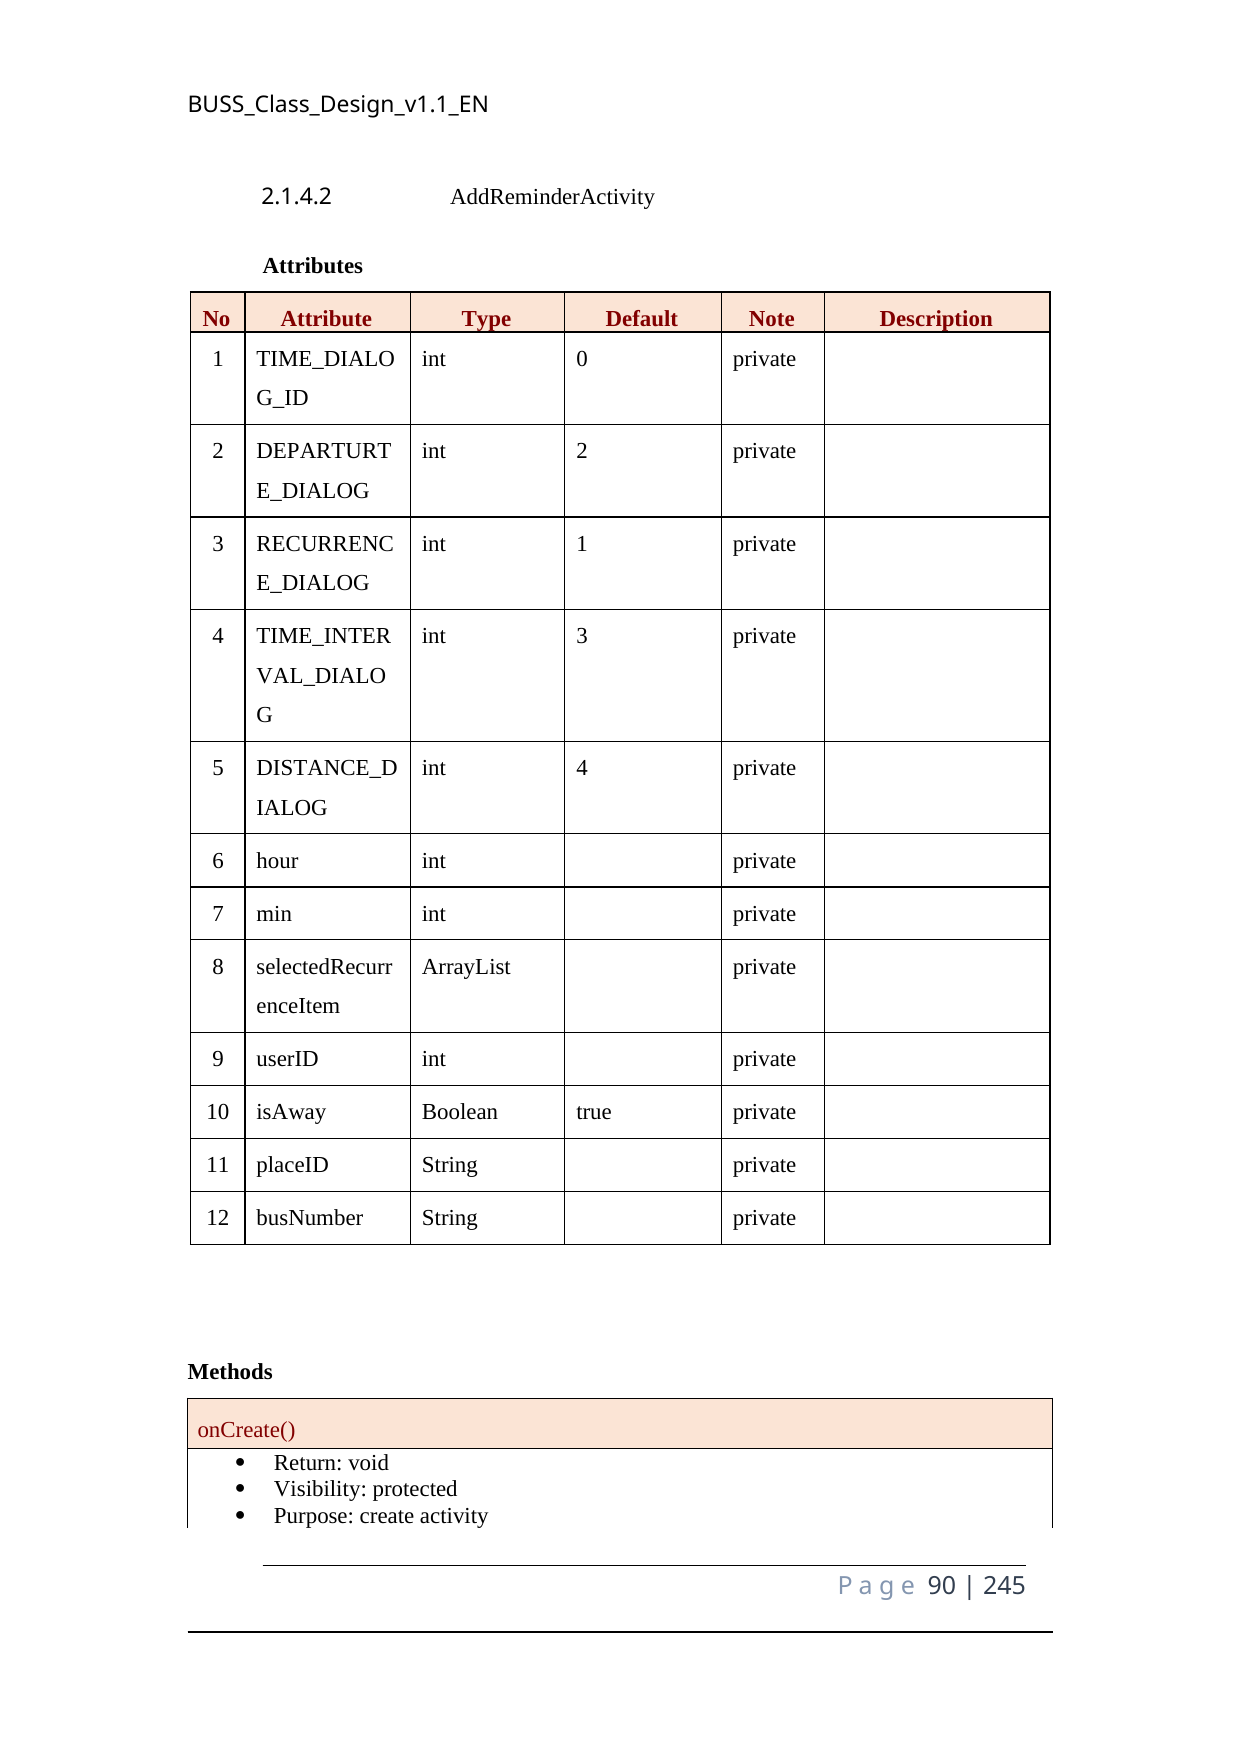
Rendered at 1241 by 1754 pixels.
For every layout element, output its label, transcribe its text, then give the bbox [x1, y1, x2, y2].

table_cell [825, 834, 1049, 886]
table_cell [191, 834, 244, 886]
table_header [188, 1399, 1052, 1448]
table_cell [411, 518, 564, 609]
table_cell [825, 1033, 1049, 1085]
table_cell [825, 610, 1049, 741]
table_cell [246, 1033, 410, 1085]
subtitle Methods [187, 1358, 1053, 1384]
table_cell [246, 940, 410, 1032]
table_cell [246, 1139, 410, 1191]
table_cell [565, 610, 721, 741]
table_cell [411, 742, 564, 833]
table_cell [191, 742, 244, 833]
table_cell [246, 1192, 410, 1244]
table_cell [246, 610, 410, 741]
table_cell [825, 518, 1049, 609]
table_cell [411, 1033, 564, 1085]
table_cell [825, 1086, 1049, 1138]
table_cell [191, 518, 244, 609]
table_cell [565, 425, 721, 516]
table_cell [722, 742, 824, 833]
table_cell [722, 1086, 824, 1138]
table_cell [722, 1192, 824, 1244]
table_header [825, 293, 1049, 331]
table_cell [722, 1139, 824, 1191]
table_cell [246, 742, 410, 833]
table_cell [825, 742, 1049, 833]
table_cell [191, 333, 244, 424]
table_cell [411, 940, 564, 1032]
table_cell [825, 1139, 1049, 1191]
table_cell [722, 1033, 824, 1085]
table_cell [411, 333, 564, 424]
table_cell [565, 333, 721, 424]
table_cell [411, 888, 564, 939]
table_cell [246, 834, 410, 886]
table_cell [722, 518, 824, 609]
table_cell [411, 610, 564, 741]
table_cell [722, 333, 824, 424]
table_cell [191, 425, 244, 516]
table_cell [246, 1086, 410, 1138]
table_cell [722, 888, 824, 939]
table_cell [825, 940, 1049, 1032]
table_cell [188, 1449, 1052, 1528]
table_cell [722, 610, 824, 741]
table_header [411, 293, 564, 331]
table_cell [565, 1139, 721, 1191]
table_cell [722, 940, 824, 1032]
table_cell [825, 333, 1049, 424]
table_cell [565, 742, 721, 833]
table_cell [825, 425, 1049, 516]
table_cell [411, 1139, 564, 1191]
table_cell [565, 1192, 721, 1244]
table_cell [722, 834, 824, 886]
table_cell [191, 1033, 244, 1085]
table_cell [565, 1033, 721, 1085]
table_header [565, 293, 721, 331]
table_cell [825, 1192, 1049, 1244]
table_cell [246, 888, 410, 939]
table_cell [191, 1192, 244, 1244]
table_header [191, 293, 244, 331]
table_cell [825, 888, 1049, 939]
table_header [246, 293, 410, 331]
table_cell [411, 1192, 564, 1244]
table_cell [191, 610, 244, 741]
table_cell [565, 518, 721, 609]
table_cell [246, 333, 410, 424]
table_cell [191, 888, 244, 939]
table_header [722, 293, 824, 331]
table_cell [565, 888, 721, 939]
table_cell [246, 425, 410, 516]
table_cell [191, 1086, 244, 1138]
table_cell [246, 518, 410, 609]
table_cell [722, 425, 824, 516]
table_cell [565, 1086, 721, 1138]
subtitle Attributes [262, 252, 1053, 278]
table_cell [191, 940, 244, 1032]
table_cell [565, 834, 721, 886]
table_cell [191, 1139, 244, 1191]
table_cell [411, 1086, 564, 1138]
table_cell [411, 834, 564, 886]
subtitle 2.1.4.2 AddReminderActivity [261, 180, 1053, 211]
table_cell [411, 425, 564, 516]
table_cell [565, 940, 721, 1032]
